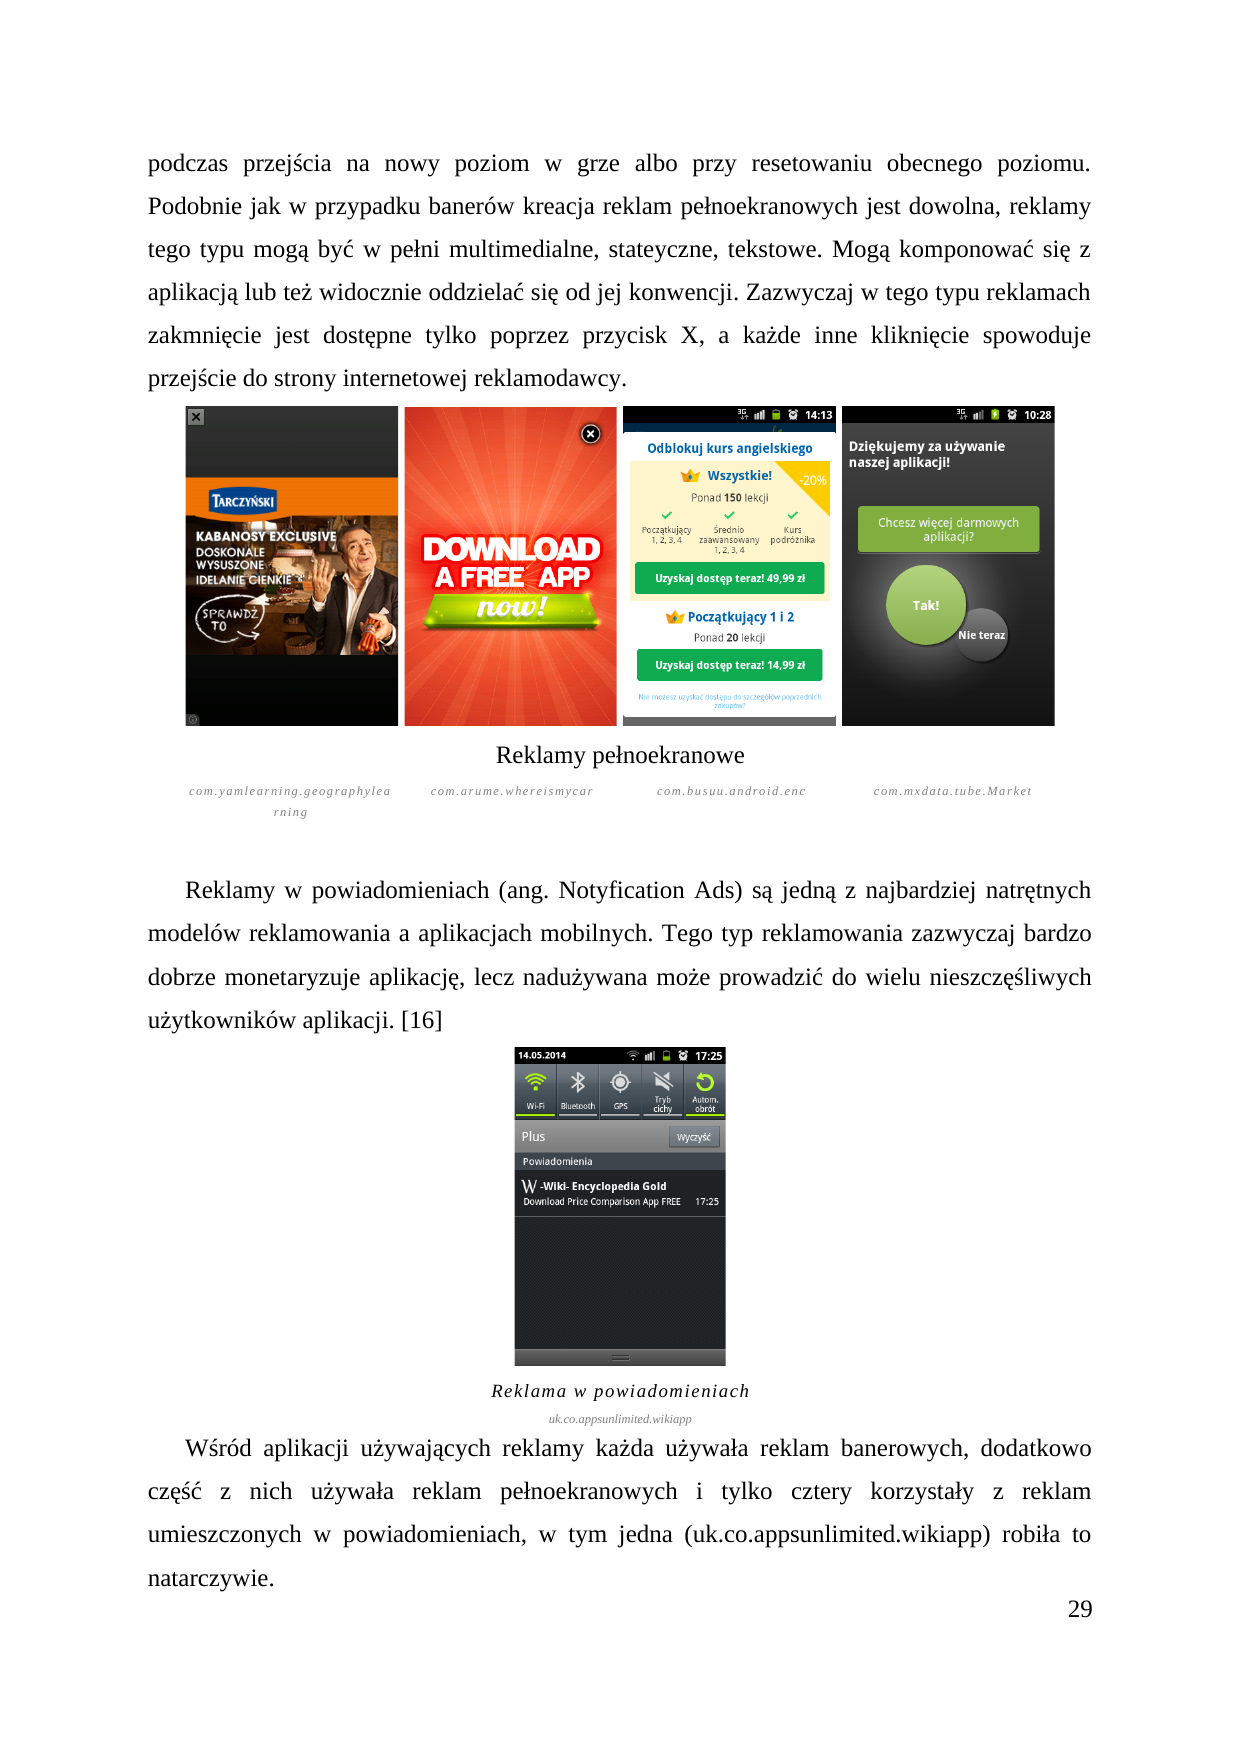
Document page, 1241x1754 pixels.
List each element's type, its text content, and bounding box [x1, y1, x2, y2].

table_header com.busuu.android.enc [620, 784, 842, 832]
text Wśród aplikacji używających reklamy każda używała reklam banerowych, dodatkowo część z nich używała reklam pełnoekranowych i tylko cztery korzystały z reklam umieszczonych w powiadomieniach, w tym jedna (uk.co.appsunlimited.wikiapp) robiła to natarczywie. [148, 1433, 1092, 1591]
subtitle Reklama w powiadomieniach [148, 1379, 1092, 1401]
text Reklamy pełnoekranowe [148, 740, 1092, 769]
text uk.co.appsunlimited.wikiapp [148, 1412, 1092, 1426]
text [148, 148, 1092, 392]
picture [404, 407, 617, 726]
picture [623, 406, 836, 726]
text Reklamy w powiadomieniach (ang. Notyfication Ads) są jedną z najbardziej natrętnych modelów reklamowania a aplikacjach mobilnych. Tego typ reklamowania zazwyczaj bardzo dobrze monetaryzuje aplikację, lecz nadużywana może prowadzić do wielu nieszczęśliwych użytkowników aplikacji. [16] [148, 875, 1092, 1033]
table_header com.mxdata.tube.Market [842, 784, 1063, 832]
picture [185, 406, 399, 726]
picture [842, 406, 1055, 726]
table_header com.arume.whereismycar [403, 784, 620, 832]
picture [514, 1047, 726, 1366]
table_header com.yamlearning.geographylearning [177, 784, 403, 832]
